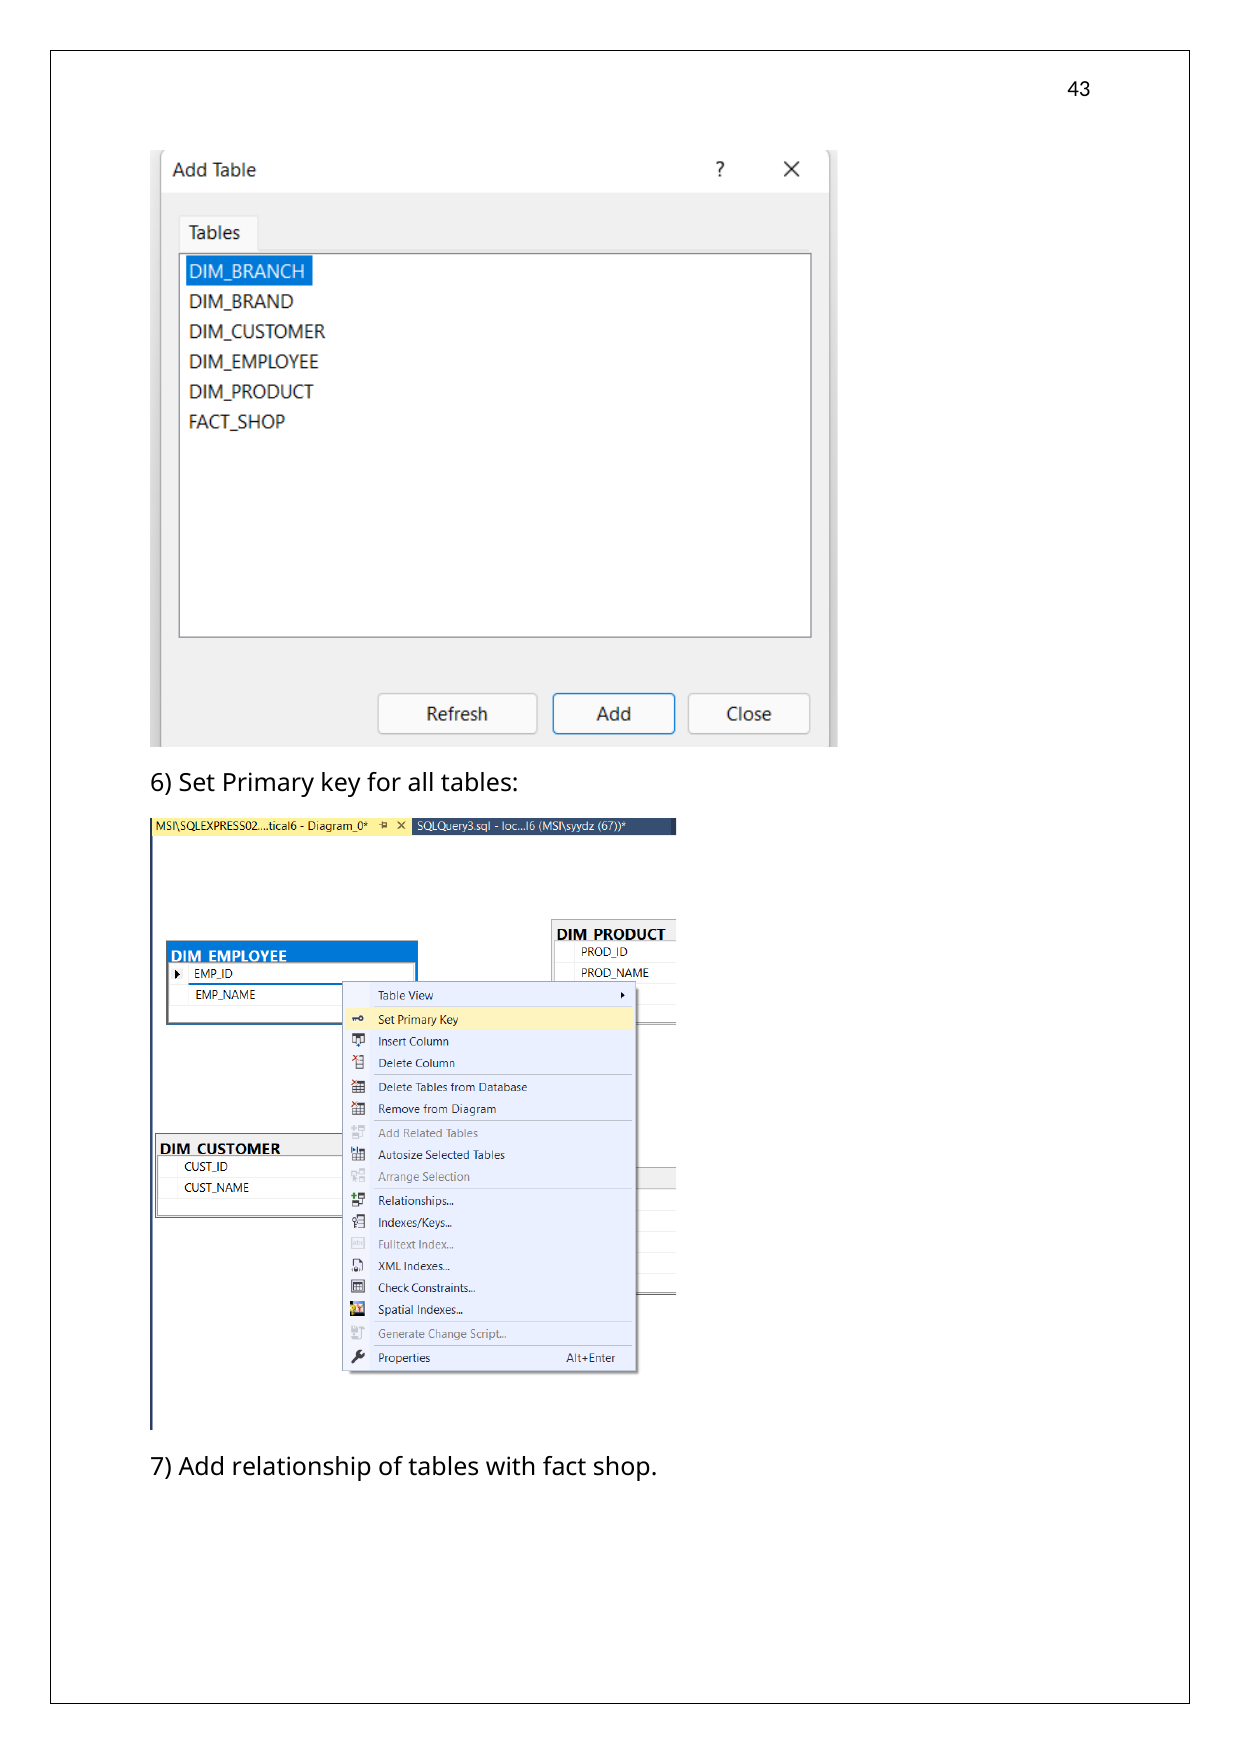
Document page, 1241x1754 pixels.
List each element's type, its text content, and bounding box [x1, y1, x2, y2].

text 7) Add relationship of tables with fact shop. [150, 1448, 1090, 1482]
text 6) Set Primary key for all tables: [150, 765, 1090, 799]
picture [150, 818, 677, 1430]
picture [150, 150, 838, 747]
